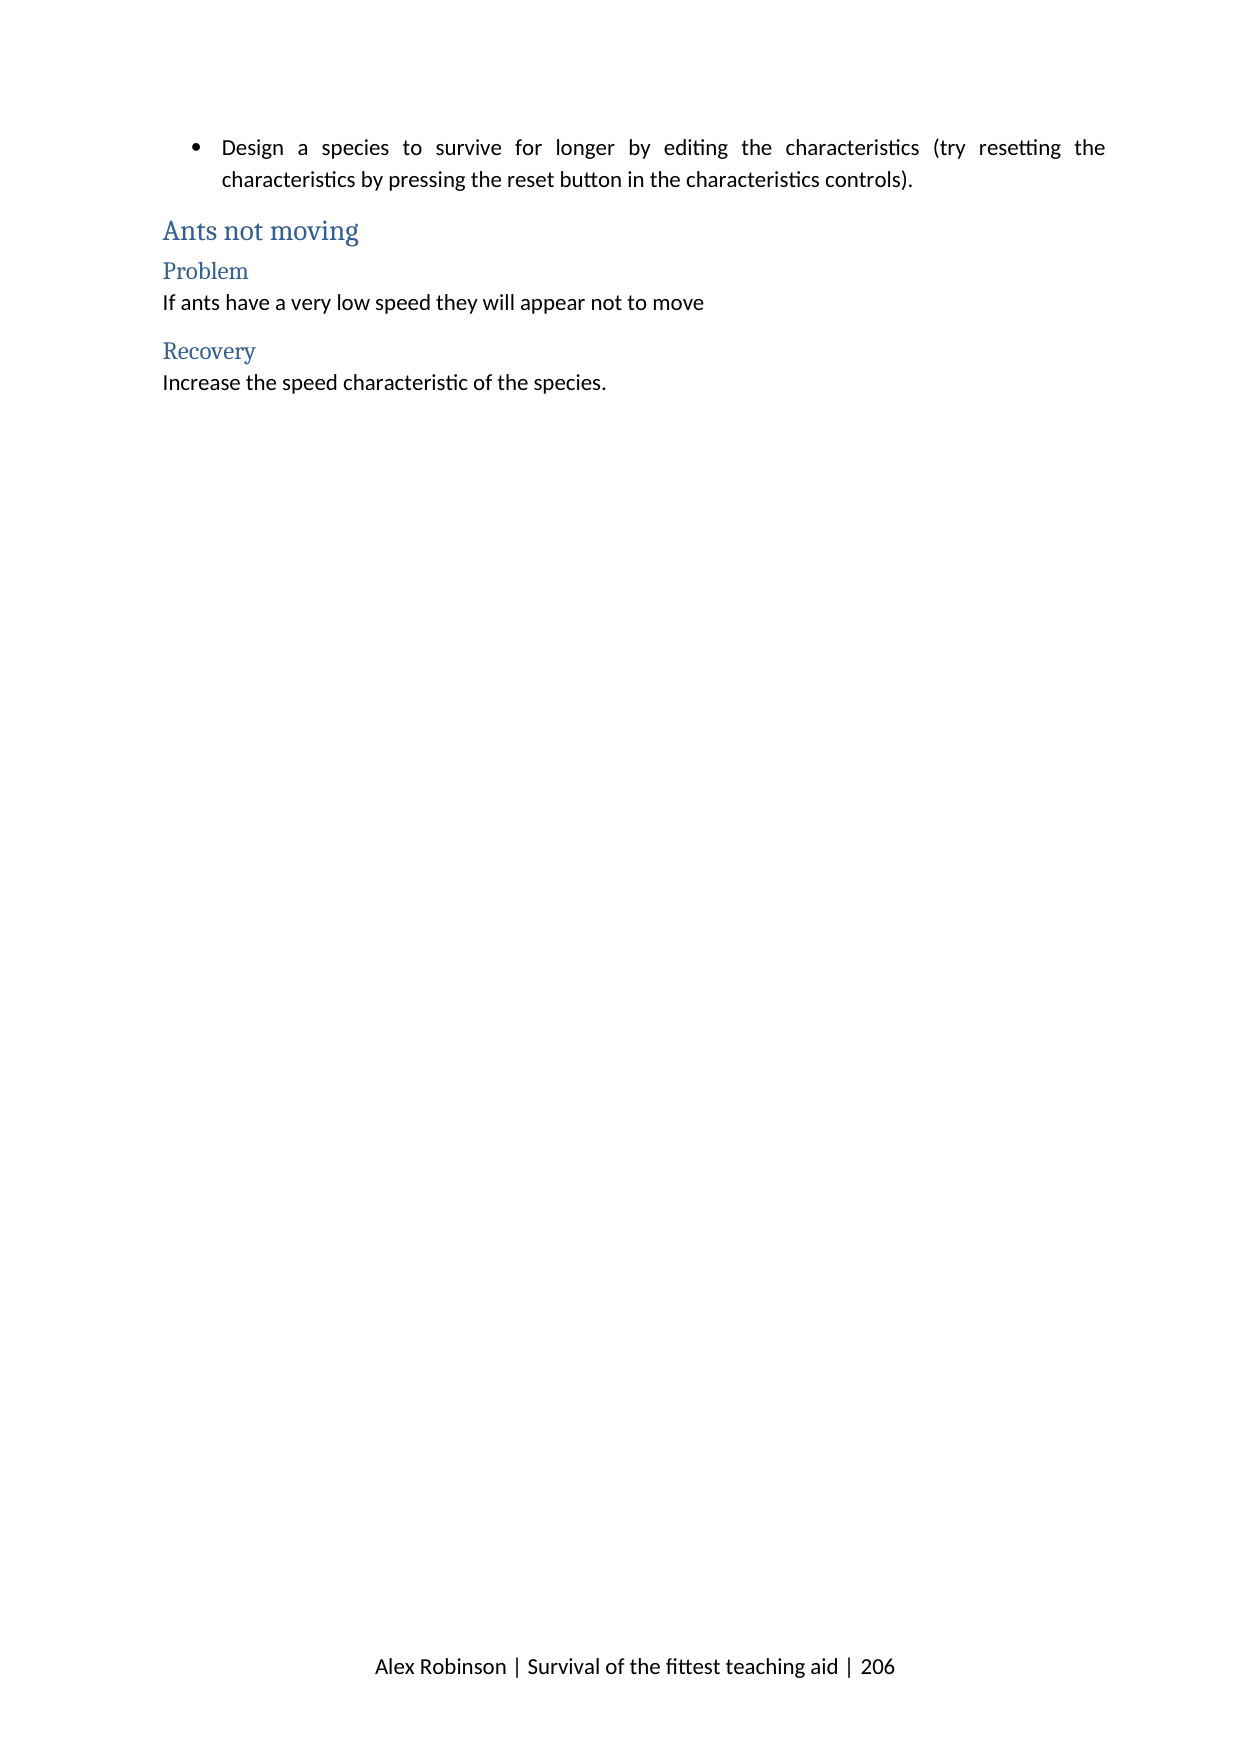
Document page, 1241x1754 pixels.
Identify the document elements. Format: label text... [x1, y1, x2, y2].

subtitle Ants not moving [162, 214, 1107, 247]
subtitle Problem [162, 257, 1107, 285]
text Increase the speed characteristic of the species. [162, 368, 1107, 396]
subtitle Recovery [162, 337, 1107, 365]
text If ants have a very low speed they will appear not to move [162, 288, 1107, 316]
list Design a species to survive for longer by editing the characteristics (try resetting the characteristics by pressing the reset button in the characteristics controls). [192, 133, 1107, 193]
